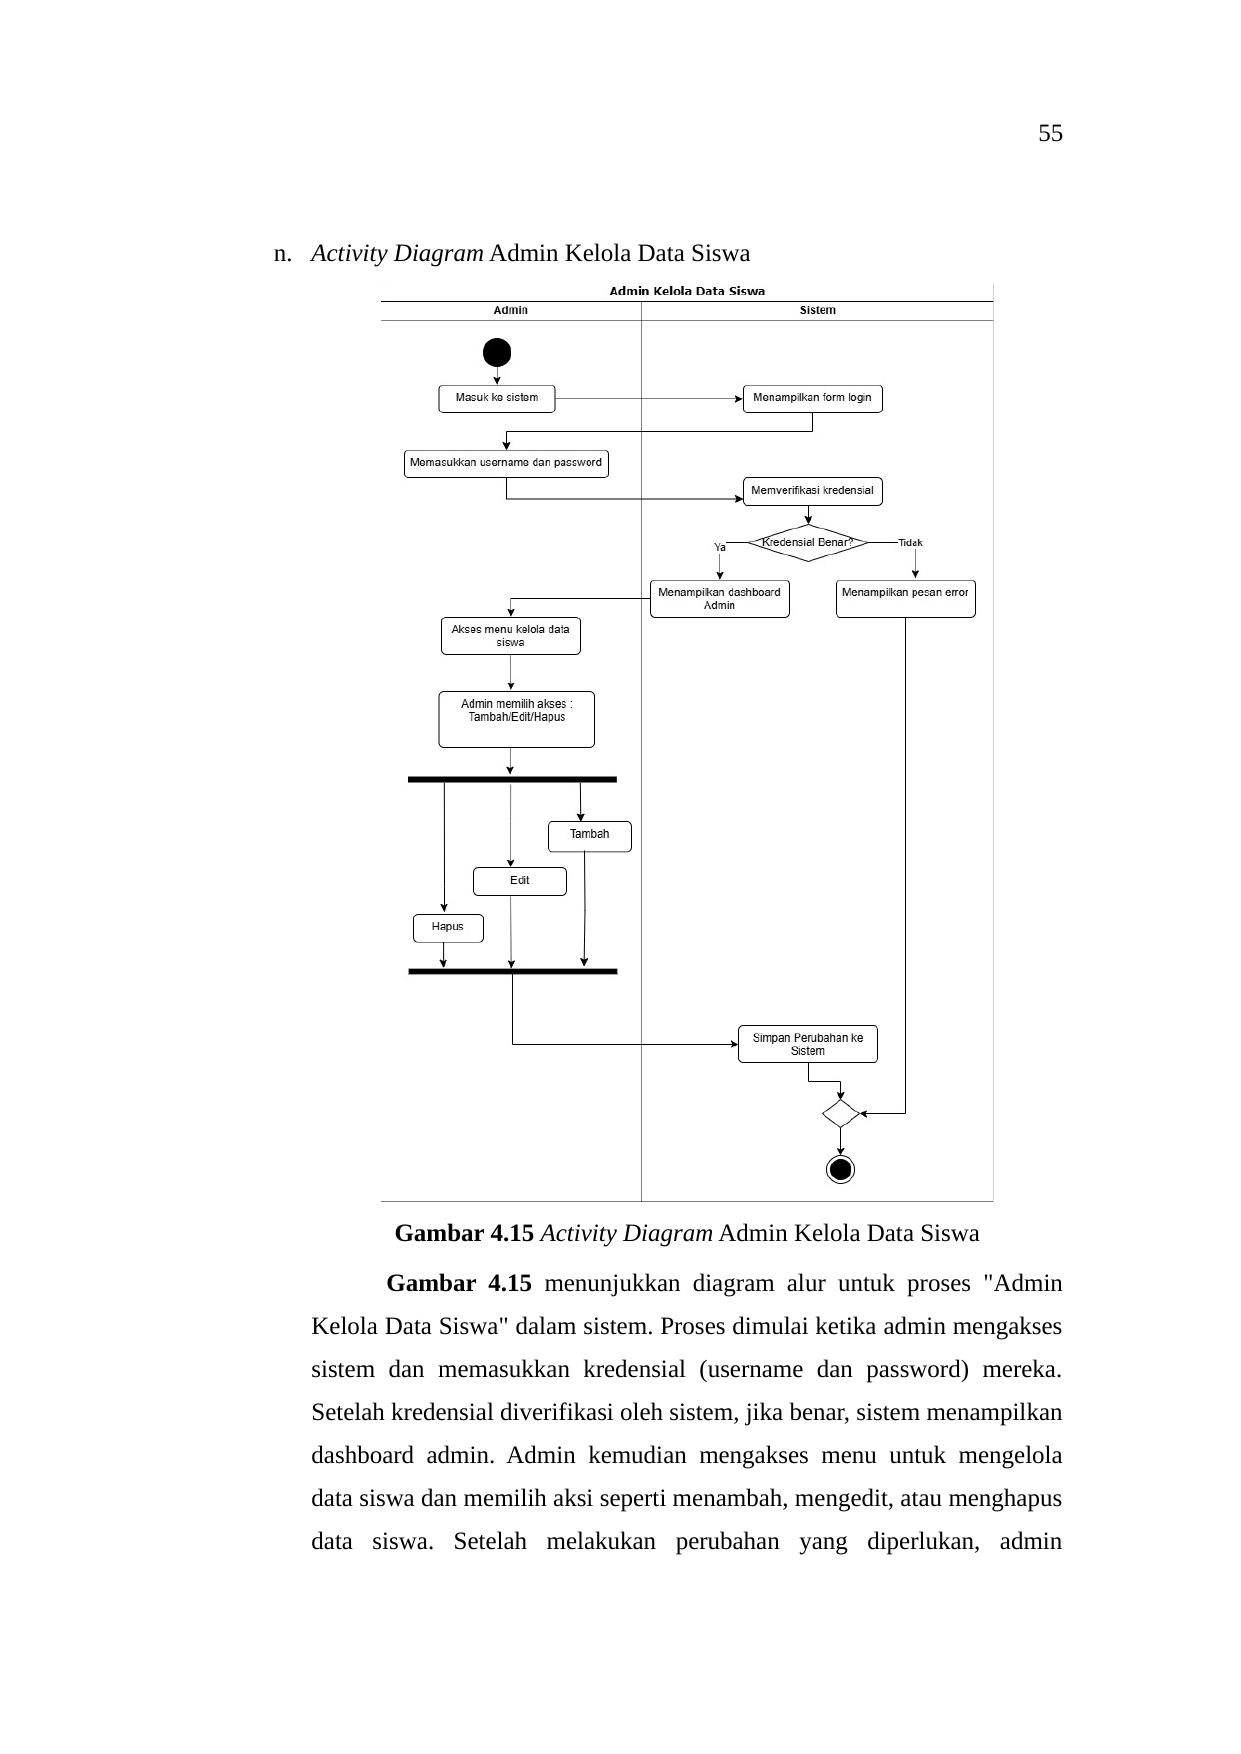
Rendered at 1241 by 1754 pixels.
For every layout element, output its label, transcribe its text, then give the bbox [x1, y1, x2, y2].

text Gambar 4.15 Activity Diagram Admin Kelola Data Siswa [236, 1218, 1063, 1247]
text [311, 1268, 1063, 1555]
list Activity Diagram Admin Kelola Data Siswa [274, 238, 1063, 266]
picture [381, 283, 994, 1202]
